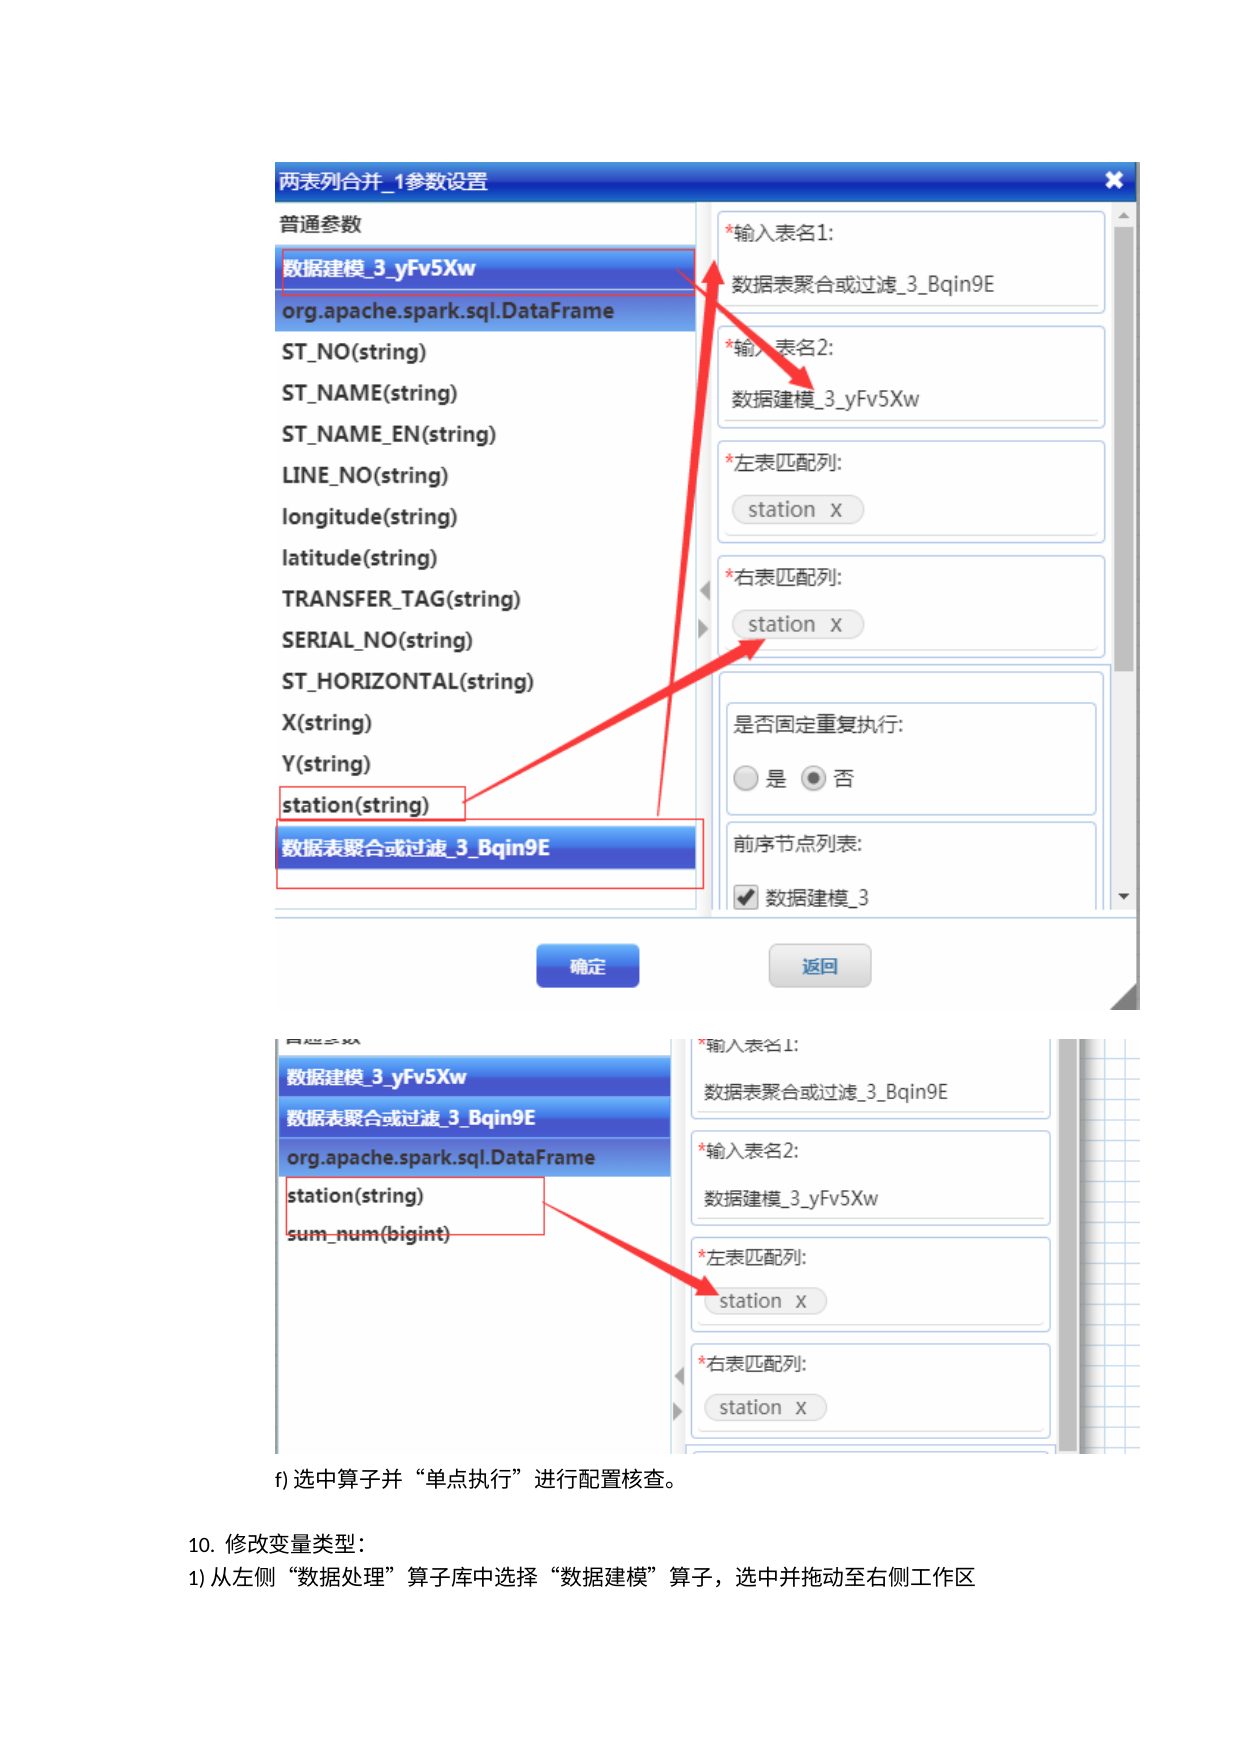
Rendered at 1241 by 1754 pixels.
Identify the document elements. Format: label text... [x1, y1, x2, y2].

list 从左侧“数据处理”算子库中选择“数据建模”算子，选中并拖动至右侧工作区 [187, 1559, 1053, 1592]
picture [275, 1039, 1140, 1454]
picture [275, 162, 1140, 1010]
list 修改变量类型： [187, 1527, 1053, 1559]
list 选中算子并“单点执行”进行配置核查。 [231, 1462, 1053, 1494]
